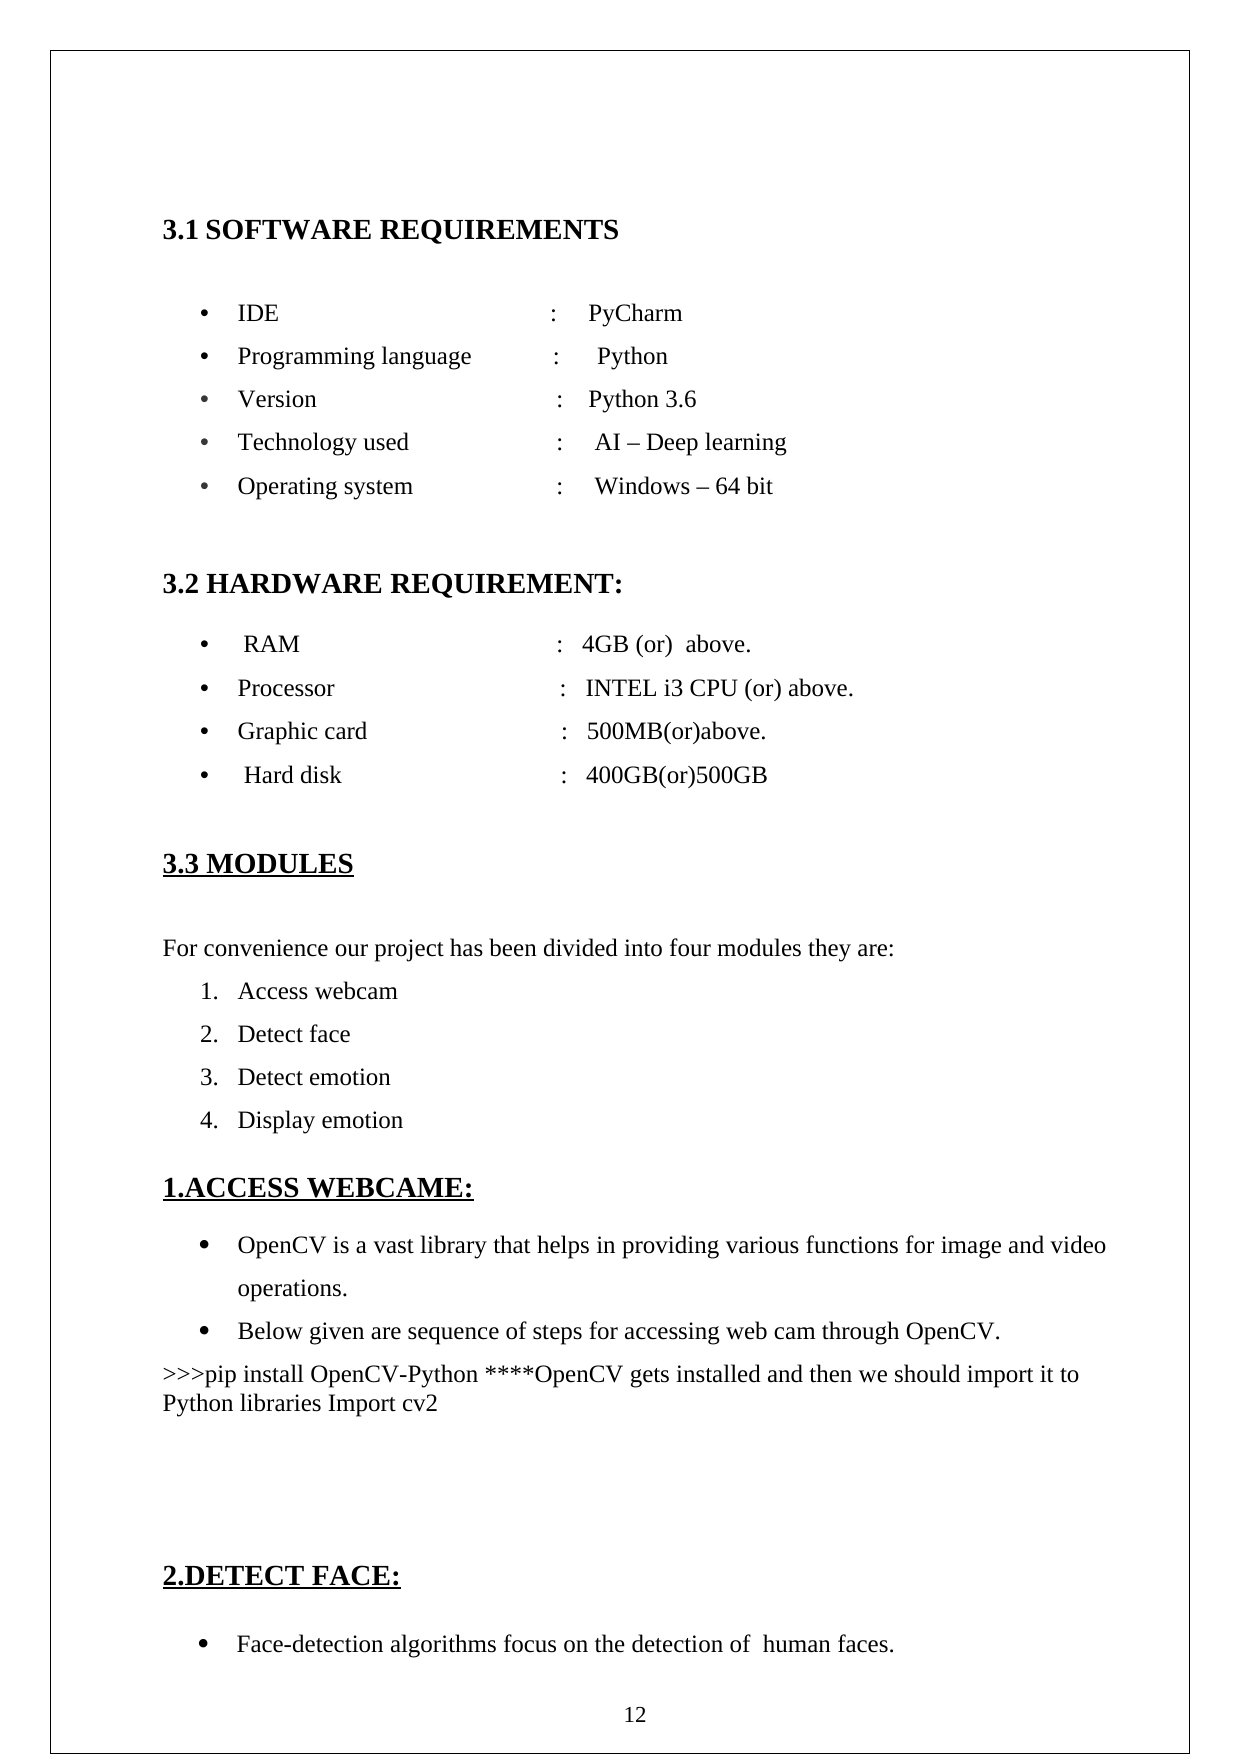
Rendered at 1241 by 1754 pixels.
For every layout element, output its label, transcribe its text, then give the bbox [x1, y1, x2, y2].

list Operating system : Windows – 64 bit [200, 471, 1107, 499]
text For convenience our project has been divided into four modules they are: [162, 933, 1096, 962]
subtitle 3.1 SOFTWARE REQUIREMENTS [162, 212, 1107, 246]
text 1.ACCESS WEBCAME: [162, 1170, 1096, 1204]
text 2.DETECT FACE: [162, 1558, 1096, 1591]
list OpenCV is a vast library that helps in providing various functions for image and video operations. [200, 1230, 1107, 1302]
list Programming language : Python [200, 341, 1107, 370]
list Hard disk : 400GB(or)500GB [200, 759, 1107, 788]
subtitle 3.3 MODULES [162, 846, 1061, 879]
subtitle 3.2 HARDWARE REQUIREMENT: [162, 566, 859, 599]
list Below given are sequence of steps for accessing web cam through OpenCV. [200, 1316, 1107, 1345]
list Graphic card : 500MB(or)above. [200, 716, 1107, 745]
list RAM : 4GB (or) above. [200, 629, 1107, 658]
list Version : Python 3.6 [200, 384, 1107, 413]
list Detect face [200, 1019, 1096, 1048]
list Face-detection algorithms focus on the detection of human faces. [199, 1629, 1096, 1658]
list Technology used : AI – Deep learning [200, 427, 1107, 456]
list Access webcam [200, 976, 1096, 1005]
list Display emotion [200, 1106, 1096, 1134]
list Processor : INTEL i3 CPU (or) above. [200, 673, 1107, 702]
list Detect emotion [200, 1062, 1096, 1091]
list IDE : PyCharm [200, 298, 1107, 327]
text >>>pip install OpenCV-Python ****OpenCV gets installed and then we should import it to Python libraries Import cv2 [162, 1359, 1107, 1417]
